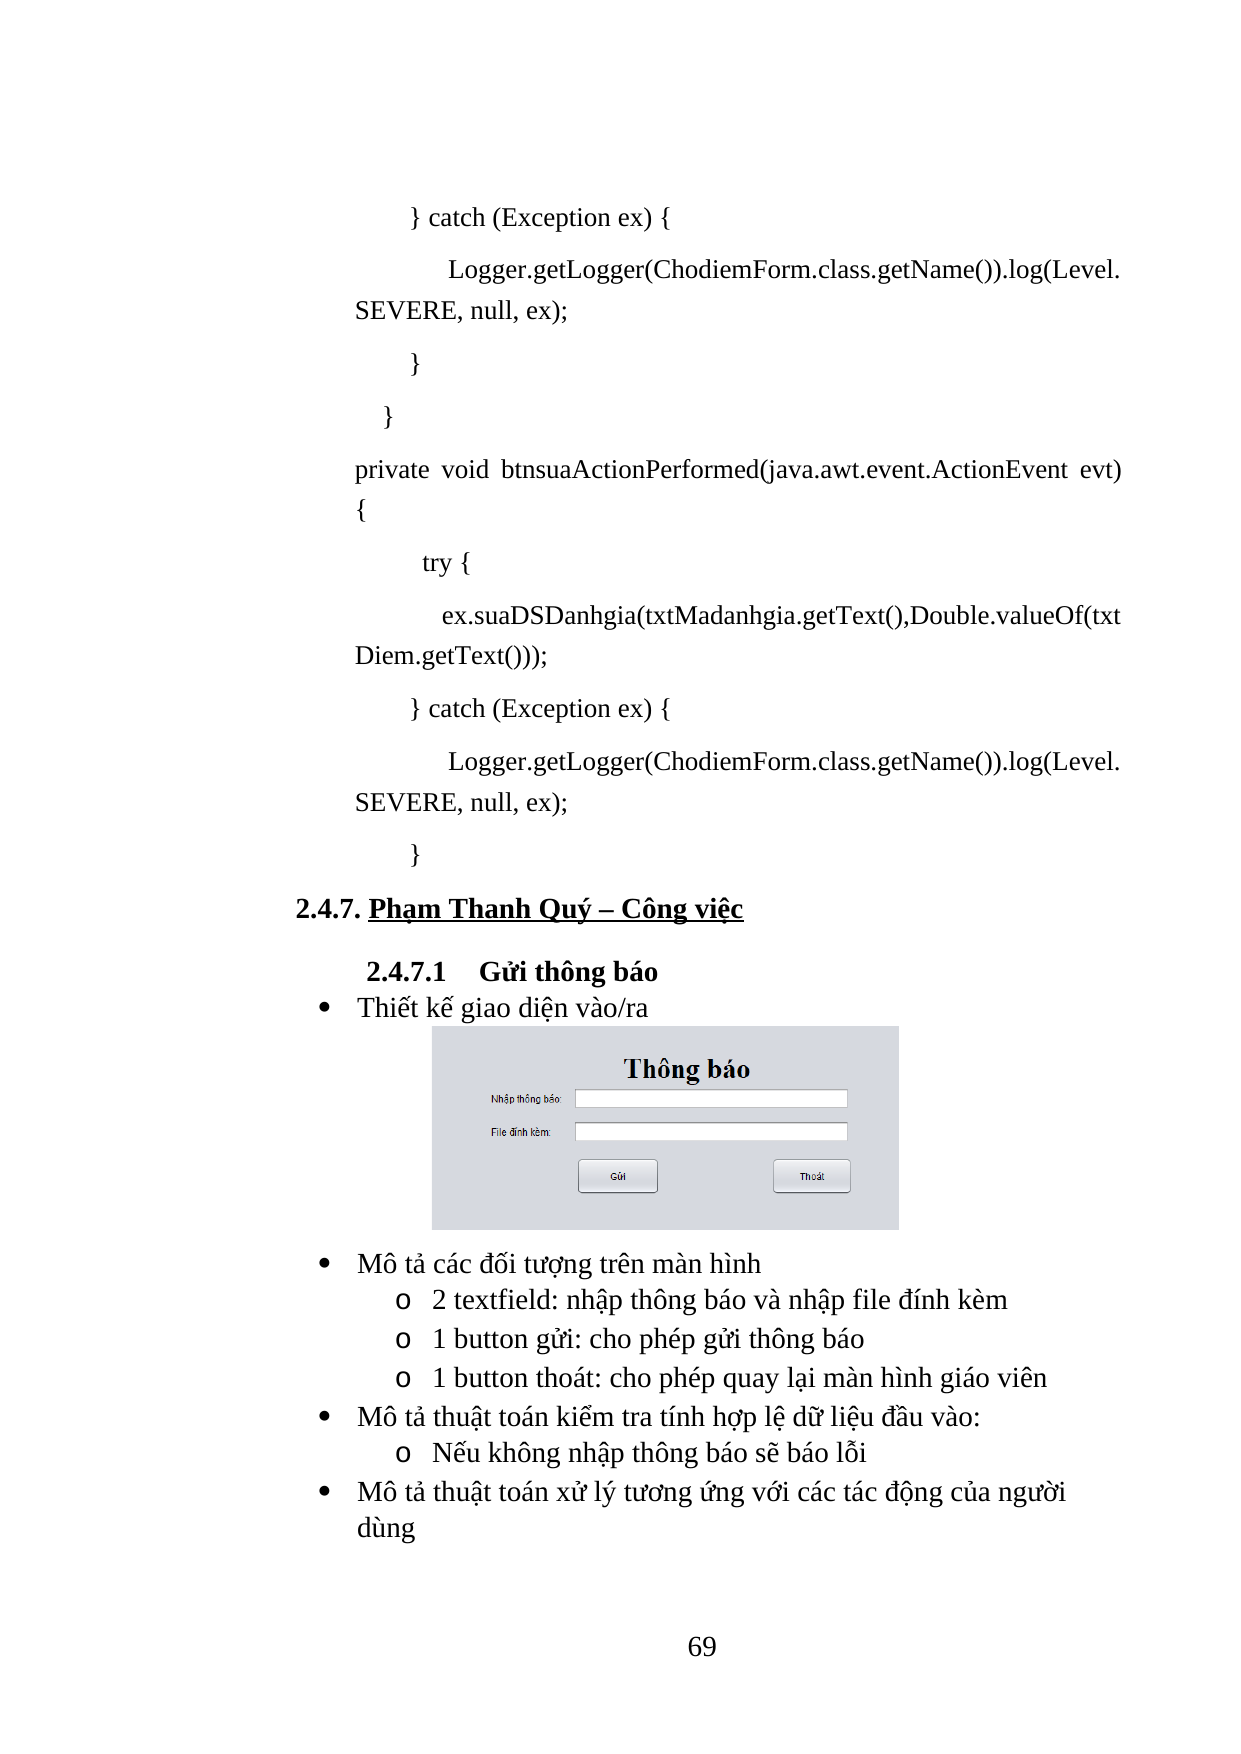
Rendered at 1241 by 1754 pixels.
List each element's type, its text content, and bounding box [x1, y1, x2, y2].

list Logger.getLogger(ChodiemForm.class.getName()).log(Level.SEVERE, null, ex); [354, 745, 1122, 817]
list Gửi thông báo [366, 954, 1122, 988]
list Thiết kế giao diện vào/ra [319, 990, 1122, 1024]
list 1 button thoát: cho phép quay lại màn hình giáo viên [394, 1360, 1122, 1396]
list ex.suaDSDanhgia(txtMadanhgia.getText(),Double.valueOf(txtDiem.getText())); [354, 599, 1122, 671]
list Mô tả thuật toán kiểm tra tính hợp lệ dữ liệu đầu vào: [319, 1399, 1122, 1433]
list Mô tả thuật toán xử lý tương ứng với các tác động của người dùng [319, 1474, 1122, 1544]
list 1 button gửi: cho phép gửi thông báo [394, 1321, 1122, 1357]
list } [354, 400, 1122, 431]
list Mô tả các đối tượng trên màn hình [319, 1246, 1122, 1280]
list } catch (Exception ex) { [354, 692, 1122, 723]
list 2 textfield: nhập thông báo và nhập file đính kèm [394, 1282, 1122, 1318]
list private void btnsuaActionPerformed(java.awt.event.ActionEvent evt) { [354, 453, 1122, 524]
list } [354, 347, 1122, 378]
list Nếu không nhập thông báo sẽ báo lỗi [394, 1435, 1122, 1471]
picture [431, 1026, 899, 1230]
list } [354, 838, 1122, 870]
list try { [354, 546, 1122, 577]
subtitle Phạm Thanh Quý – Công việc [295, 891, 1122, 925]
list Logger.getLogger(ChodiemForm.class.getName()).log(Level.SEVERE, null, ex); [354, 253, 1122, 325]
list } catch (Exception ex) { [354, 201, 1122, 232]
